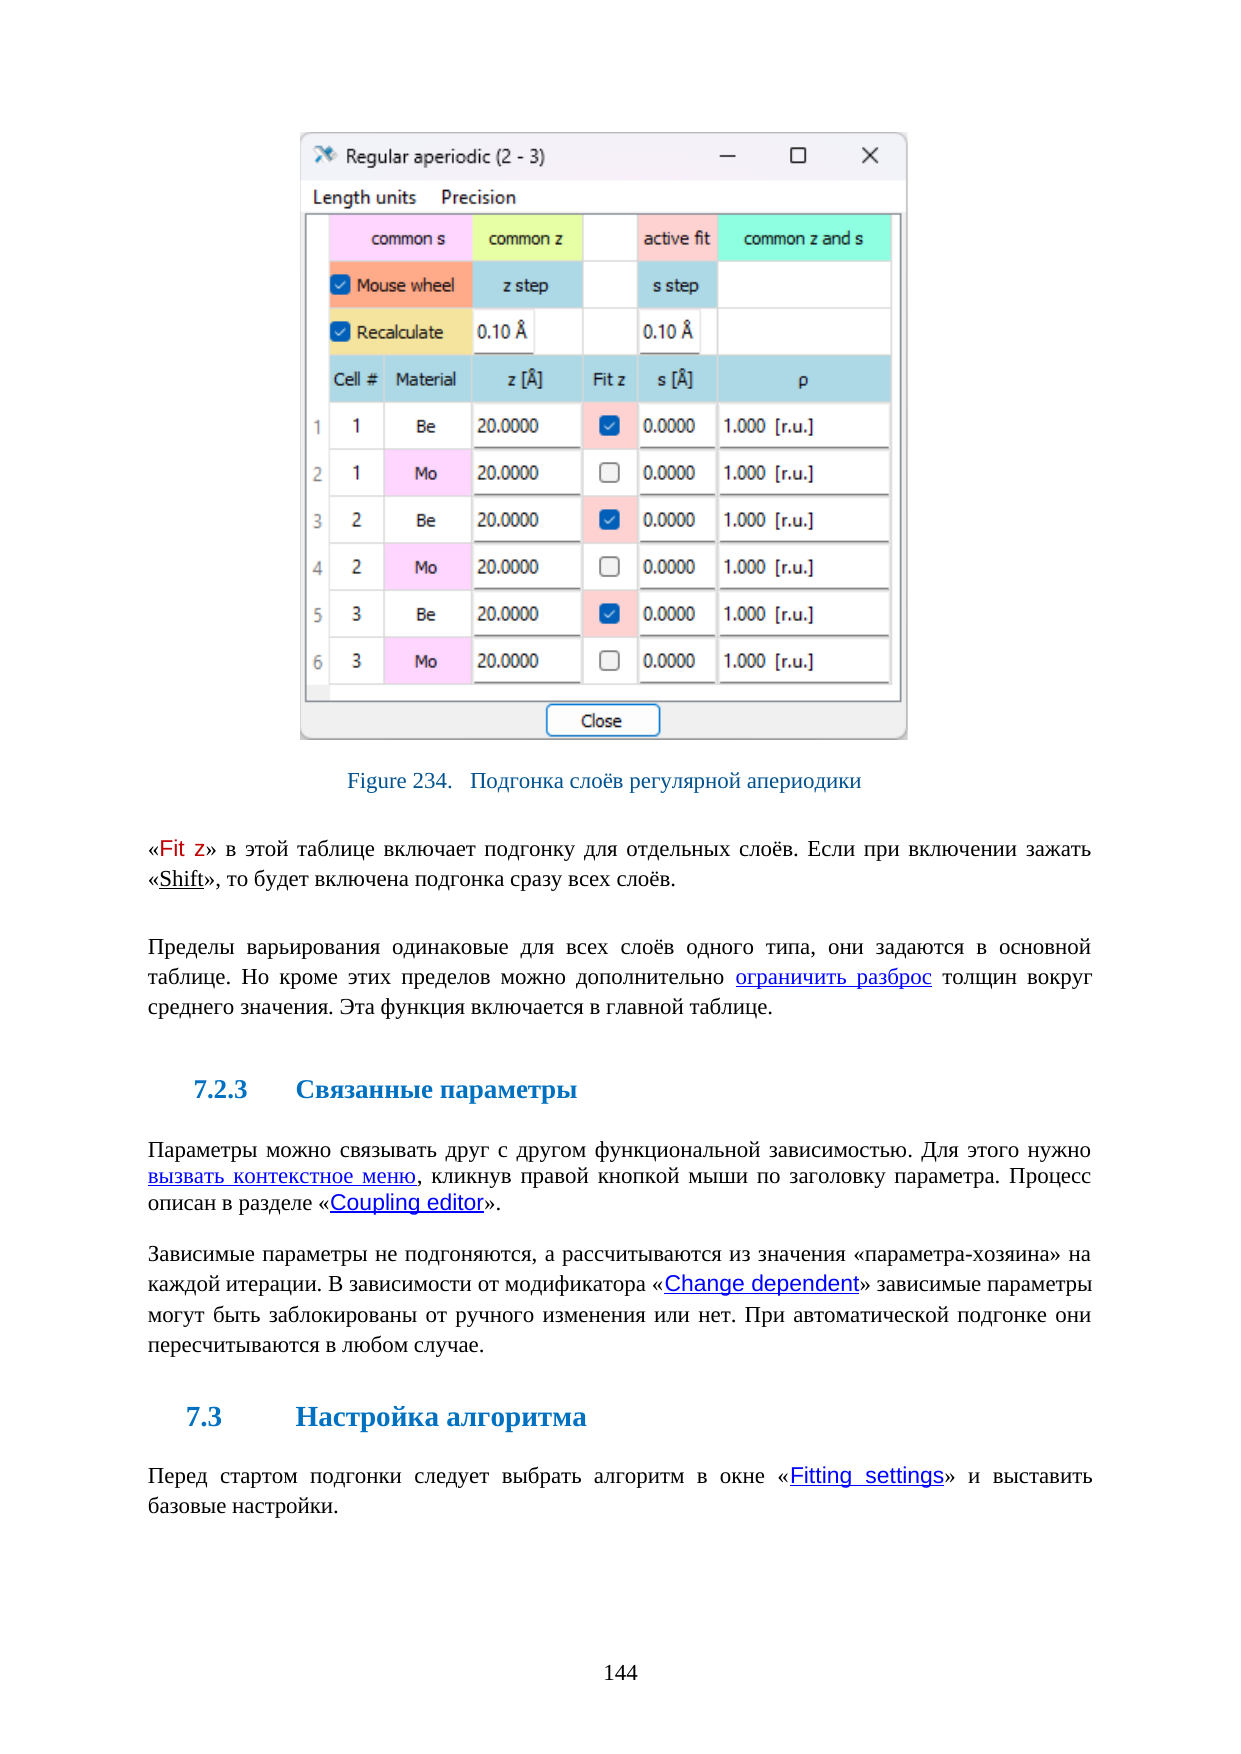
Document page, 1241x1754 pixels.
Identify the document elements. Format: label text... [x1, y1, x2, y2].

text Зависимые параметры не подгоняются, а рассчитываются из значения «параметра-хозяина» на каждой итерации. В зависимости от модификатора «Change dependent» зависимые параметры могут быть заблокированы от ручного изменения или нет. При автоматической подгонке они пересчитываются в любом случае. [148, 1240, 1093, 1357]
text «Fit z» в этой таблице включает подгонку для отдельных слоёв. Если при включении зажать «Shift», то будет включена подгонка сразу всех слоёв. [148, 835, 1093, 892]
picture [300, 132, 908, 740]
text Пределы варьирования одинаковые для всех слоёв одного типа, они задаются в основной таблице. Но кроме этих пределов можно дополнительно ограничить разброс толщин вокруг среднего значения. Эта функция включается в главной таблице. [148, 933, 1093, 1020]
subtitle Связанные параметры [193, 1074, 1093, 1105]
text Перед стартом подгонки следует выбрать алгоритм в окне «Fitting settings» и выставить базовые настройки. [148, 1462, 1093, 1519]
text Параметры можно связывать друг с другом функциональной зависимостью. Для этого нужно вызвать контекстное меню, кликнув правой кнопкой мыши по заголовку параметра. Процесс описан в разделе «Coupling editor». [148, 1136, 1093, 1215]
subtitle Настройка алгоритма [155, 1399, 1093, 1432]
